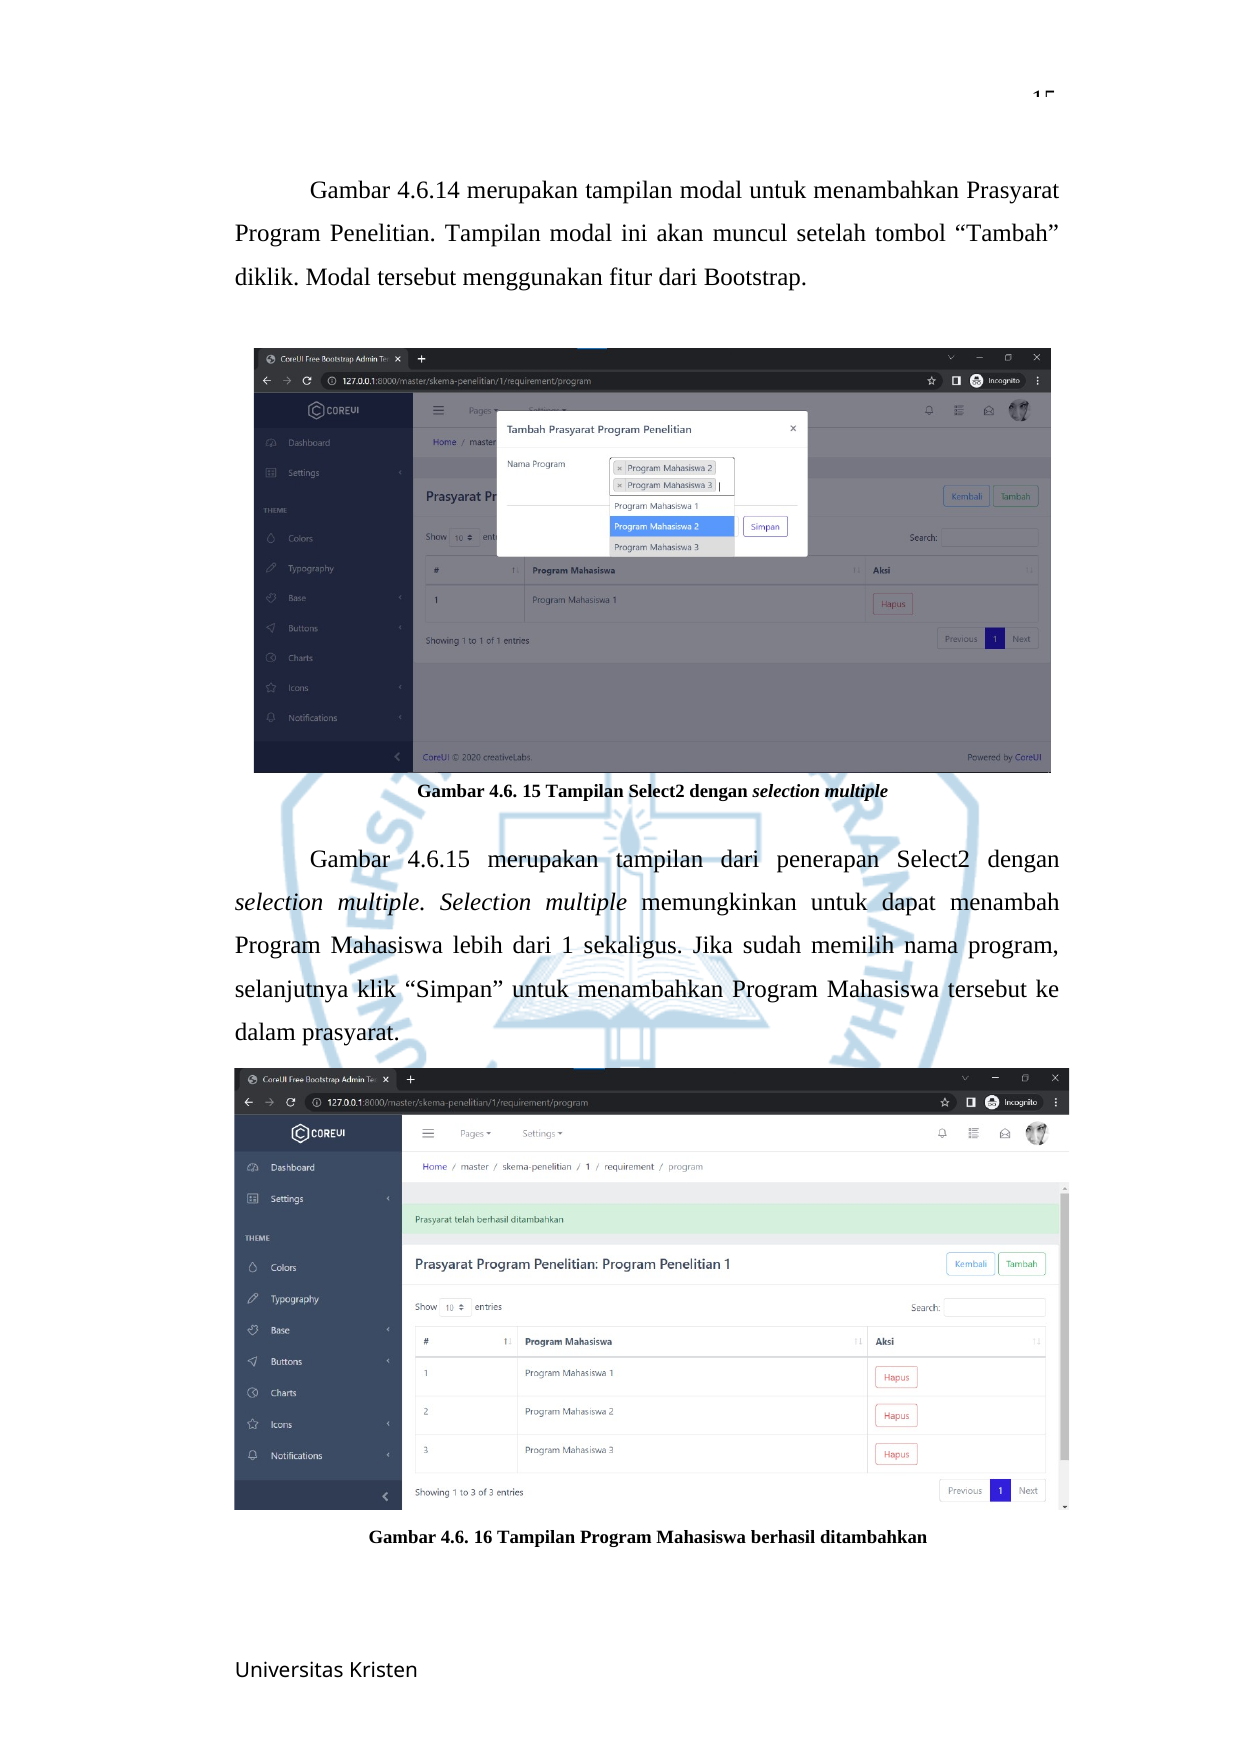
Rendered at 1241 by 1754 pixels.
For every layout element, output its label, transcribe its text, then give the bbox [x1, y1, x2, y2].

text Gambar 4.6. 15 Tampilan Select2 dengan selection multiple [417, 351, 1088, 801]
text Gambar 4.6. 16 Tampilan Program Mahasiswa berhasil ditambahkan [334, 1510, 961, 1548]
picture [10, 34, 1241, 1754]
text Gambar 4.6.15 merupakan tampilan dari penerapan Select2 dengan selection multiple. Selection multiple memungkinkan untuk dapat menambah Program Mahasiswa lebih dari 1 sekaligus. Jika sudah memilih nama program, selanjutnya klik “Simpan” untuk menambahkan Program Mahasiswa tersebut ke dalam prasyarat. [234, 844, 1060, 1046]
text Gambar 4.6.14 merupakan tampilan modal untuk menambahkan Prasyarat Program Penelitian. Tampilan modal ini akan muncul setelah tombol “Tambah” diklik. Modal tersebut menggunakan fitur dari Bootstrap. [234, 175, 1060, 290]
